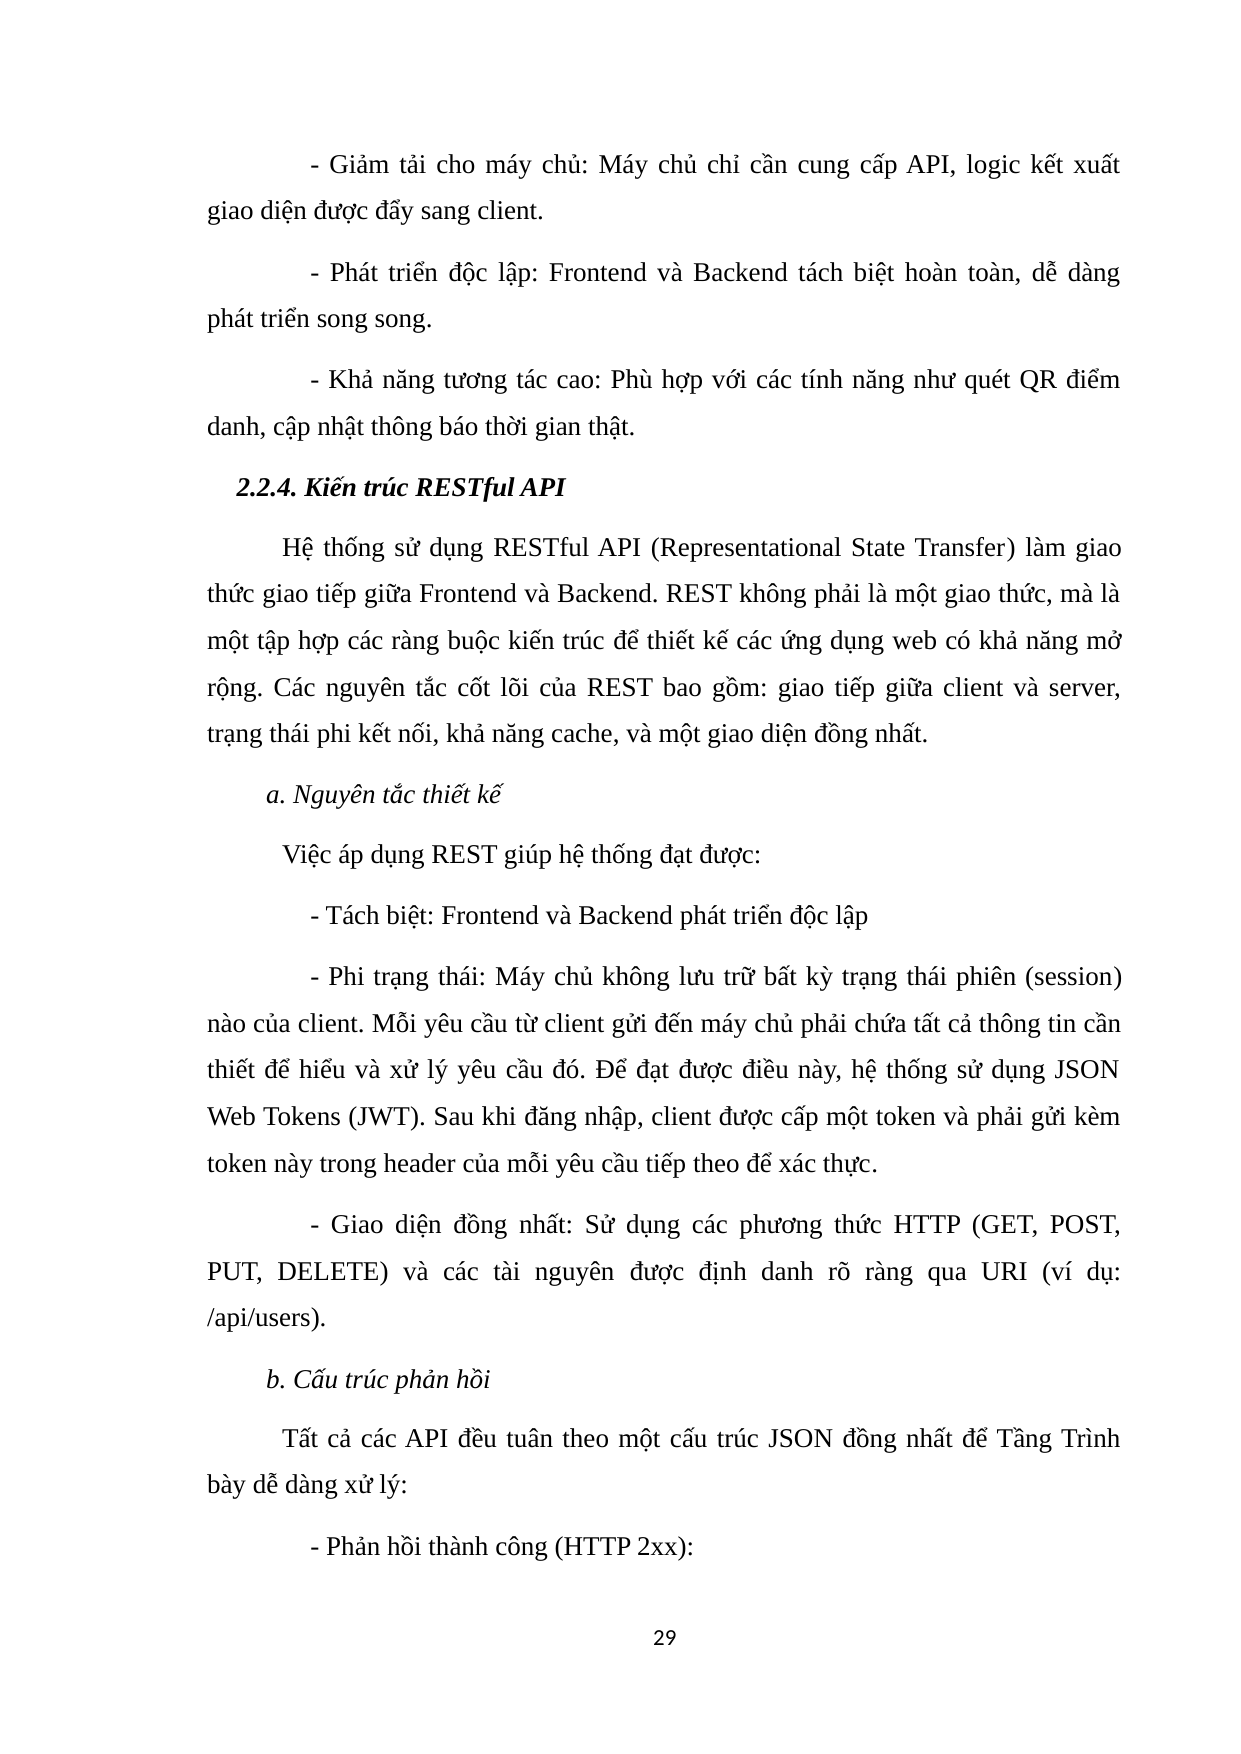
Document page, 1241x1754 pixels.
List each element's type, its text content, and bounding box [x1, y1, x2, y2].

text Tất cả các API đều tuân theo một cấu trúc JSON đồng nhất để Tầng Trình bày dễ dàng xử lý: [207, 1422, 1122, 1500]
text Hệ thống sử dụng RESTful API (Representational State Transfer﻿) làm giao thức giao tiếp giữa Frontend và Backend. REST không phải là một giao thức, mà là một tập hợp các ràng buộc kiến trúc để thiết kế các ứng dụng web có khả năng mở rộng. Các nguyên tắc cốt lõi của REST bao gồm: giao tiếp giữa client và server, trạng thái phi kết nối, khả năng cache, và một giao diện đồng nhất. [207, 531, 1122, 748]
text 2.2.4. Kiến trúc RESTful API [207, 471, 1122, 503]
text - Phản hồi thành công (HTTP 2xx): [207, 1530, 1122, 1561]
text b. Cấu trúc phản hồi [207, 1363, 1122, 1394]
text - Phi trạng thái: Máy chủ không lưu trữ bất kỳ trạng thái phiên (session﻿) nào của client. Mỗi yêu cầu từ client gửi đến máy chủ phải chứa tất cả thông tin cần thiết để hiểu và xử lý yêu cầu đó. Để đạt được điều này, hệ thống sử dụng JSON Web Tokens (JWT﻿). Sau khi đăng nhập, client được cấp một token và phải gửi kèm token này trong header của mỗi yêu cầu tiếp theo để xác thực​​. [207, 960, 1122, 1178]
text - Giảm tải cho máy chủ: Máy chủ chỉ cần cung cấp API, logic kết xuất giao diện được đẩy sang client. [207, 148, 1122, 226]
text a. Nguyên tắc thiết kế [207, 778, 1122, 810]
text Việc áp dụng REST giúp hệ thống đạt được: [207, 838, 1122, 869]
text - Phát triển độc lập: Frontend và Backend tách biệt hoàn toàn, dễ dàng phát triển song song. [207, 256, 1122, 333]
text - Giao diện đồng nhất: Sử dụng các phương thức HTTP (GET, POST, PUT, DELETE) và các tài nguyên được định danh rõ ràng qua URI (ví dụ: /api/users). [207, 1208, 1122, 1333]
text - Tách biệt: Frontend và Backend phát triển độc lập [207, 899, 1122, 930]
text - Khả năng tương tác cao: Phù hợp với các tính năng như quét QR điểm danh, cập nhật thông báo thời gian thật. [207, 363, 1122, 441]
